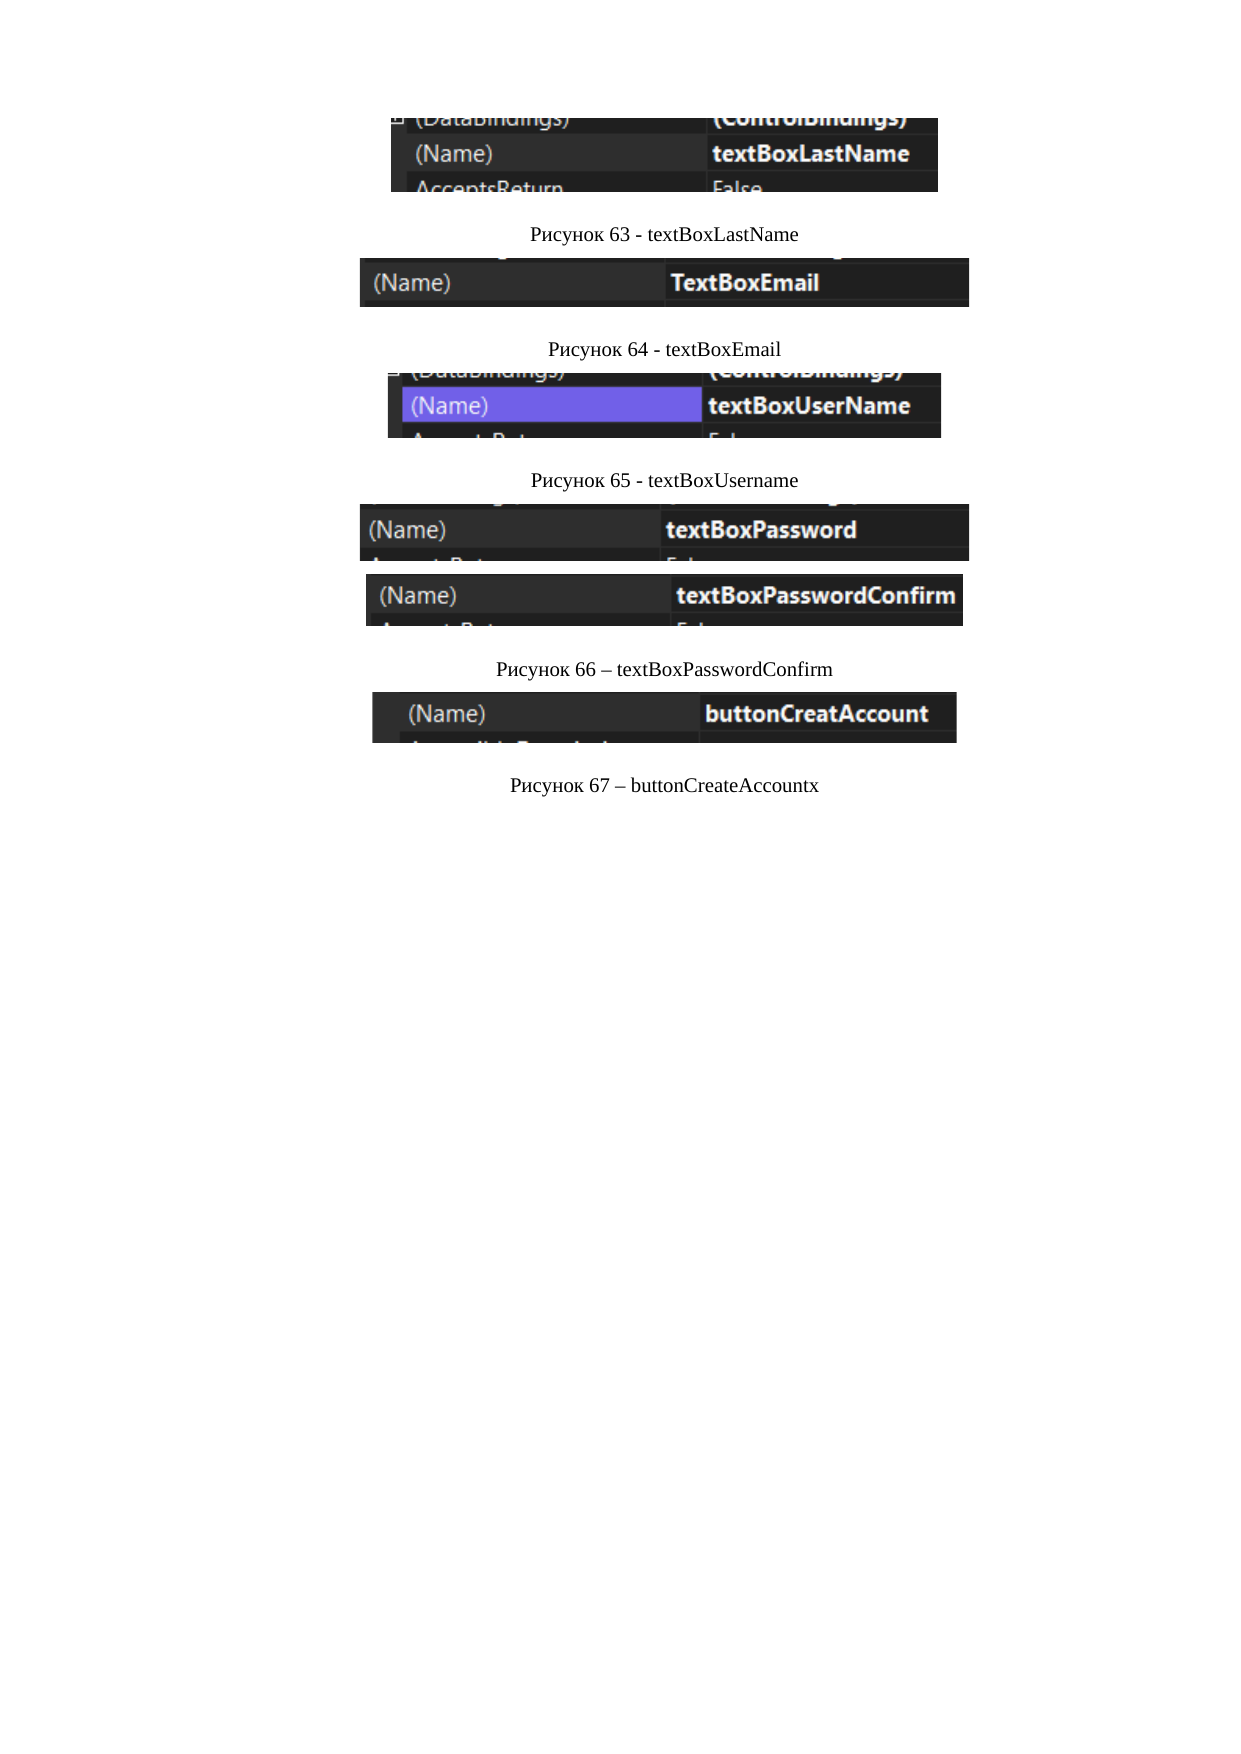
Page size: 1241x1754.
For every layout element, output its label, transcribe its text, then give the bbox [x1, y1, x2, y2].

picture [387, 373, 942, 438]
picture [359, 504, 970, 561]
picture [366, 574, 963, 626]
text Рисунок 67 – buttonCreateAccountx [177, 773, 1152, 797]
text Рисунок 64 - textBoxEmail [177, 337, 1152, 361]
text Рисунок 65 - textBoxUsername [177, 468, 1152, 492]
text Рисунок 63 - textBoxLastName [177, 222, 1152, 246]
text Рисунок 66 – textBoxPasswordConfirm [177, 656, 1152, 681]
picture [391, 118, 938, 192]
picture [359, 258, 970, 307]
picture [372, 692, 957, 743]
